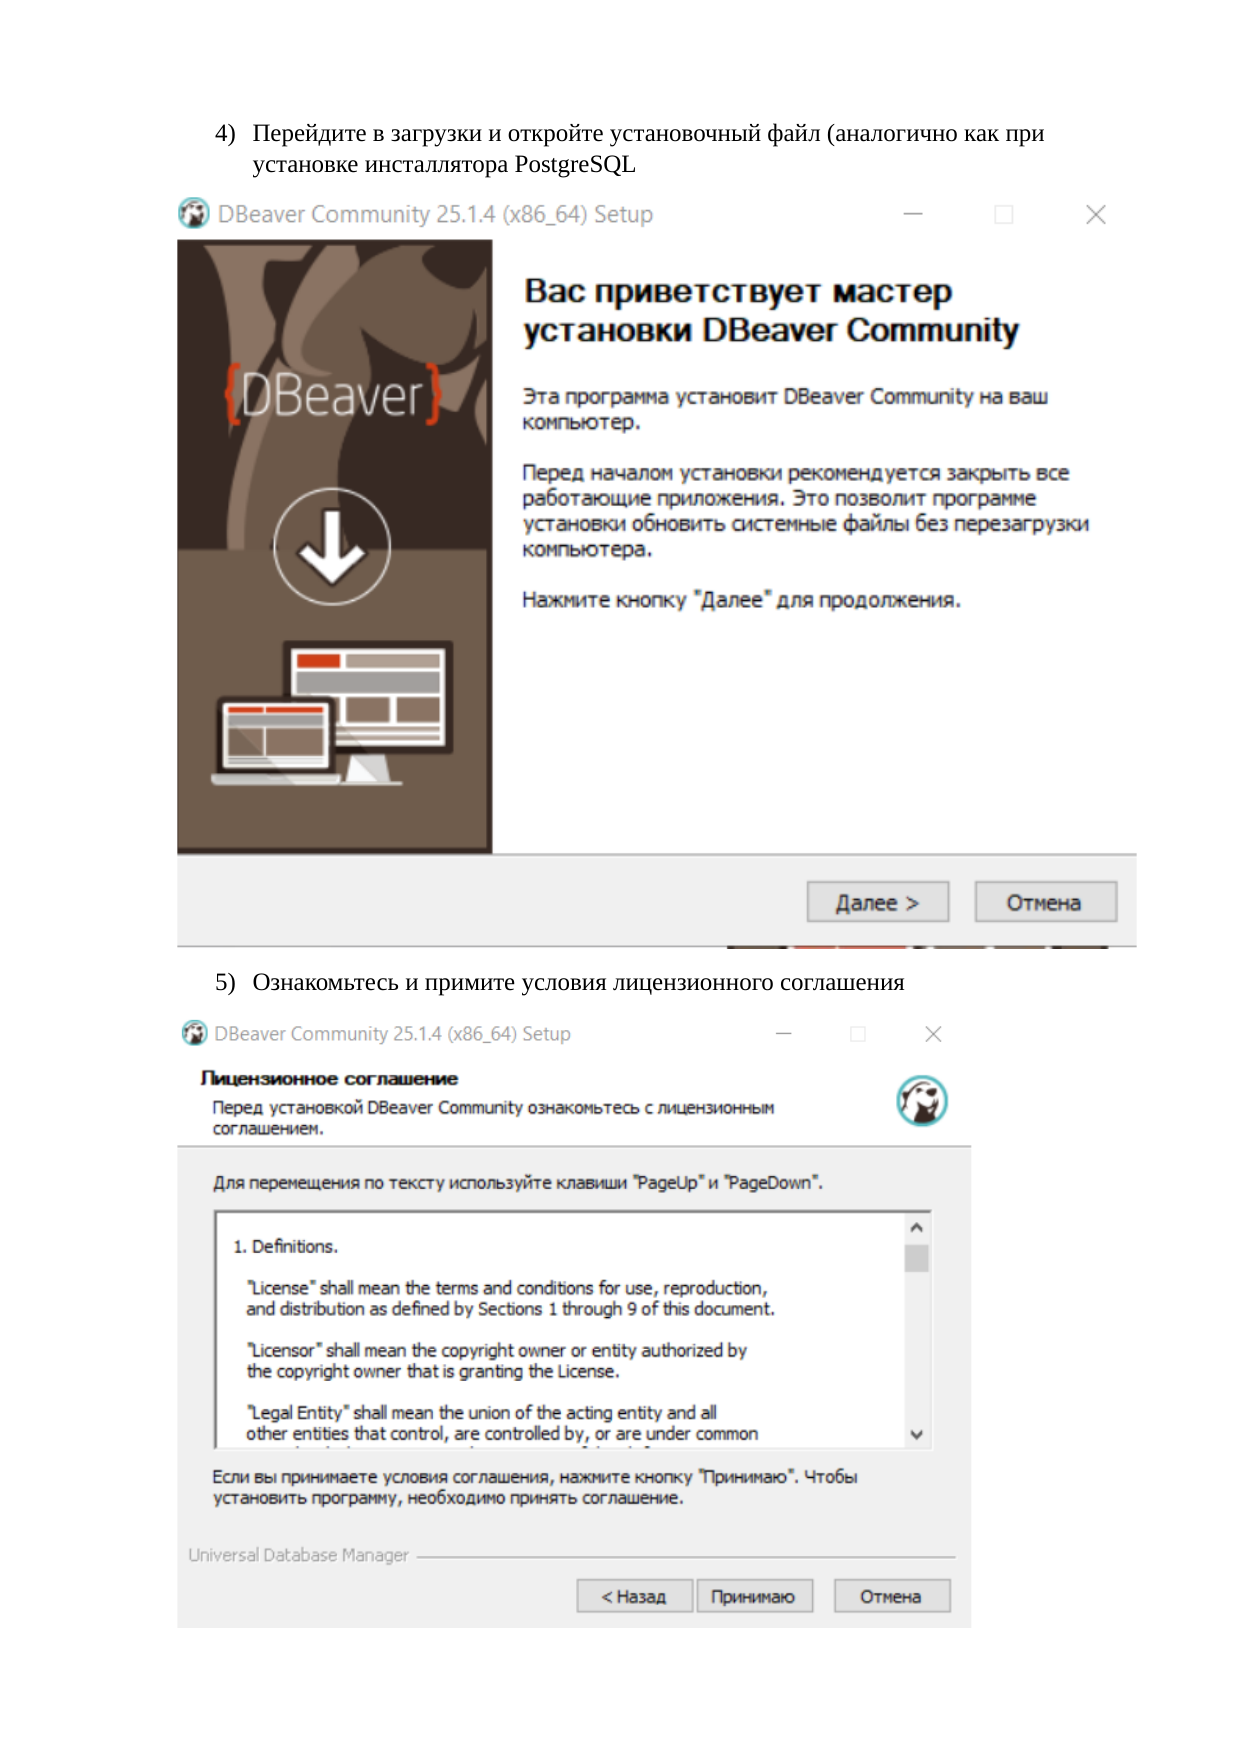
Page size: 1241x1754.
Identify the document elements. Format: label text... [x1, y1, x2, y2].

picture [177, 196, 1137, 949]
picture [177, 1015, 972, 1628]
list Ознакомьтесь и примите условия лицензионного соглашения [215, 967, 1152, 996]
list Перейдите в загрузки и откройте установочный файл (аналогично как при установке инсталлятора PostgreSQL [215, 118, 1152, 178]
